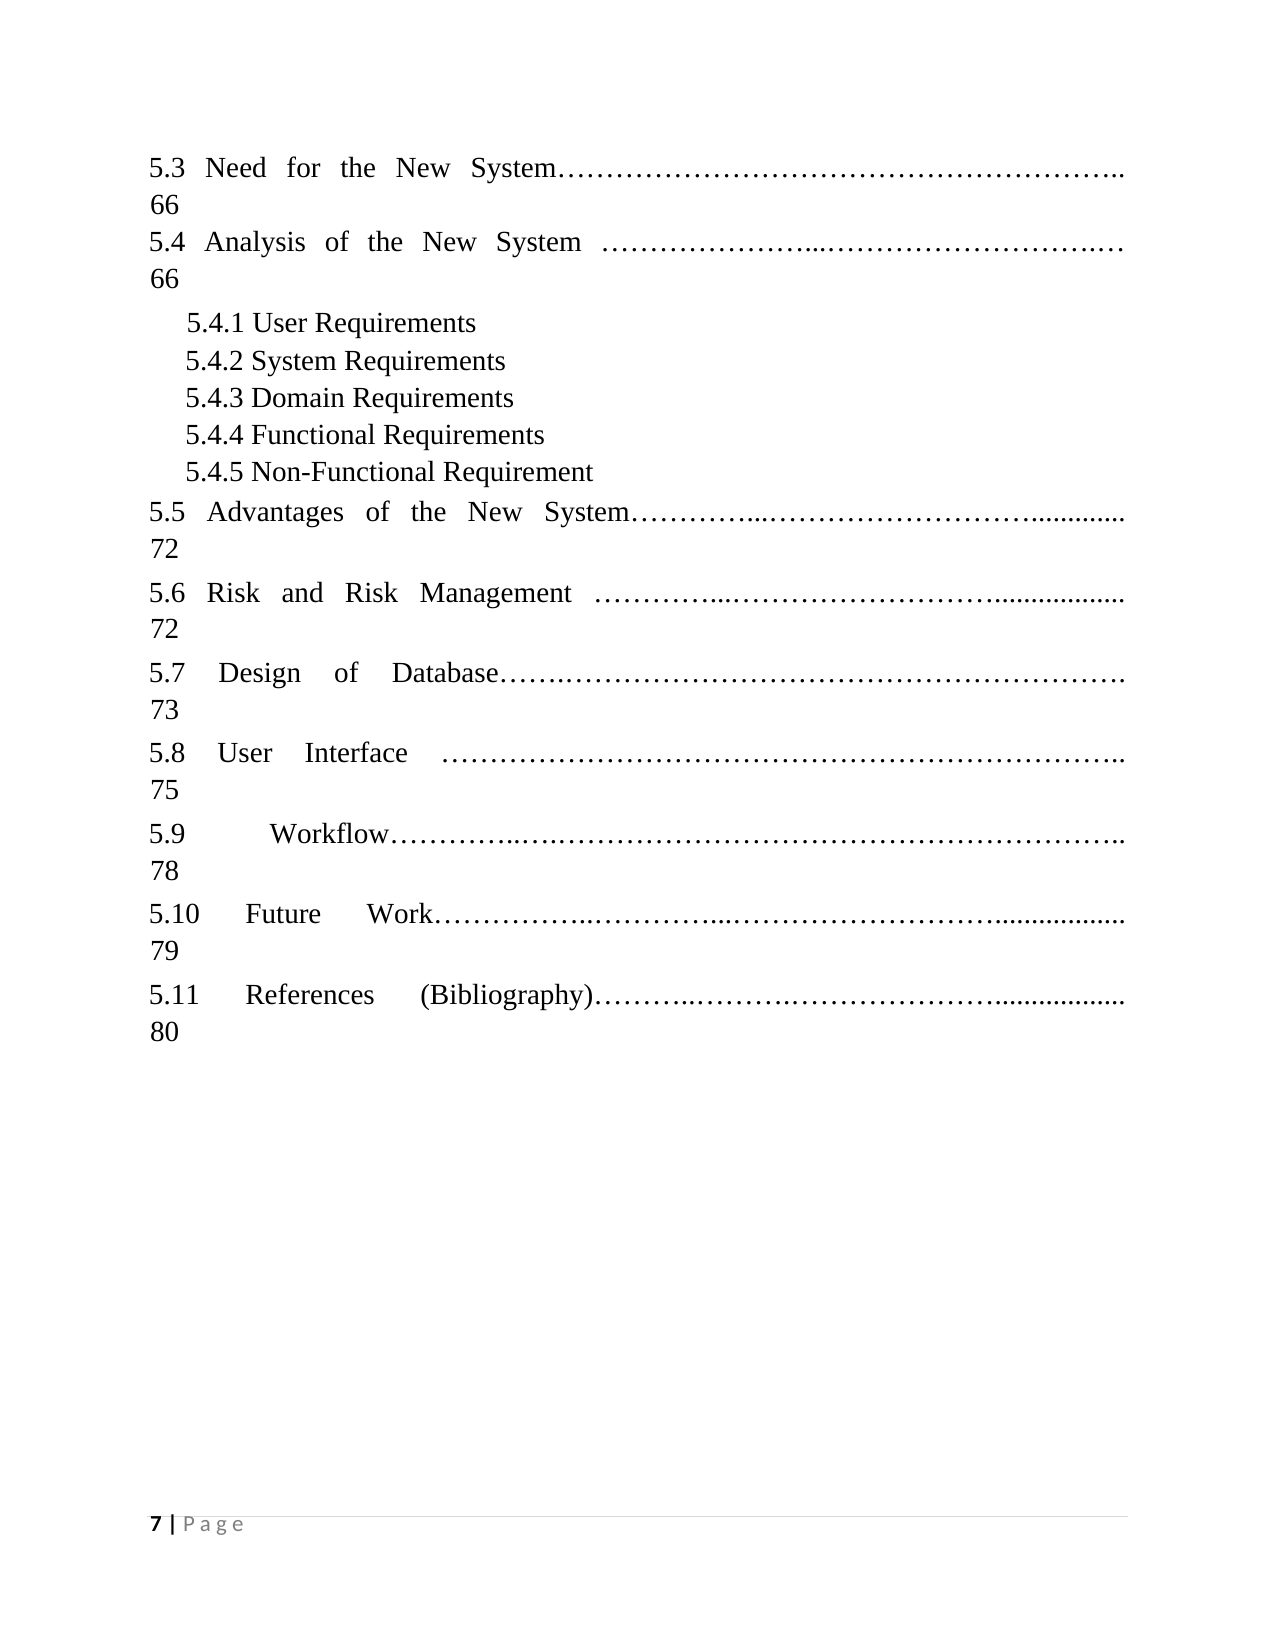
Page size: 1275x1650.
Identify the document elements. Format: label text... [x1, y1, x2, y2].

text 5.8 User Interface …………………………………………………………….. 75 [149, 736, 1126, 806]
text 5.4.5 Non-Functional Requirement [149, 454, 1056, 488]
text 5.4.3 Domain Requirements [149, 380, 1056, 413]
text 5.9 Workflow…………..….………………………………………………….. 78 [149, 816, 1126, 886]
text 5.4.1 User Requirements [149, 305, 1056, 339]
text 5.10 Future Work……………..…………...……………………….................. 79 [149, 896, 1126, 967]
text 5.5 Advantages of the New System…………...………………………............. 72 [149, 494, 1126, 565]
text 5.6 Risk and Risk Management …………...……………………….................. 72 [149, 575, 1126, 645]
text 5.4.4 Functional Requirements [149, 417, 1056, 451]
text 5.3 Need for the New System………………………………………………….. 66 [149, 150, 1126, 221]
text 5.4 Analysis of the New System …………………...……………………….… 66 [149, 224, 1126, 295]
text 5.11 References (Bibliography)………..……….………………….................. 80 [149, 977, 1126, 1047]
text 5.4.2 System Requirements [149, 343, 1056, 376]
text 5.7 Design of Database…….…………………………………………………. 73 [149, 655, 1126, 726]
